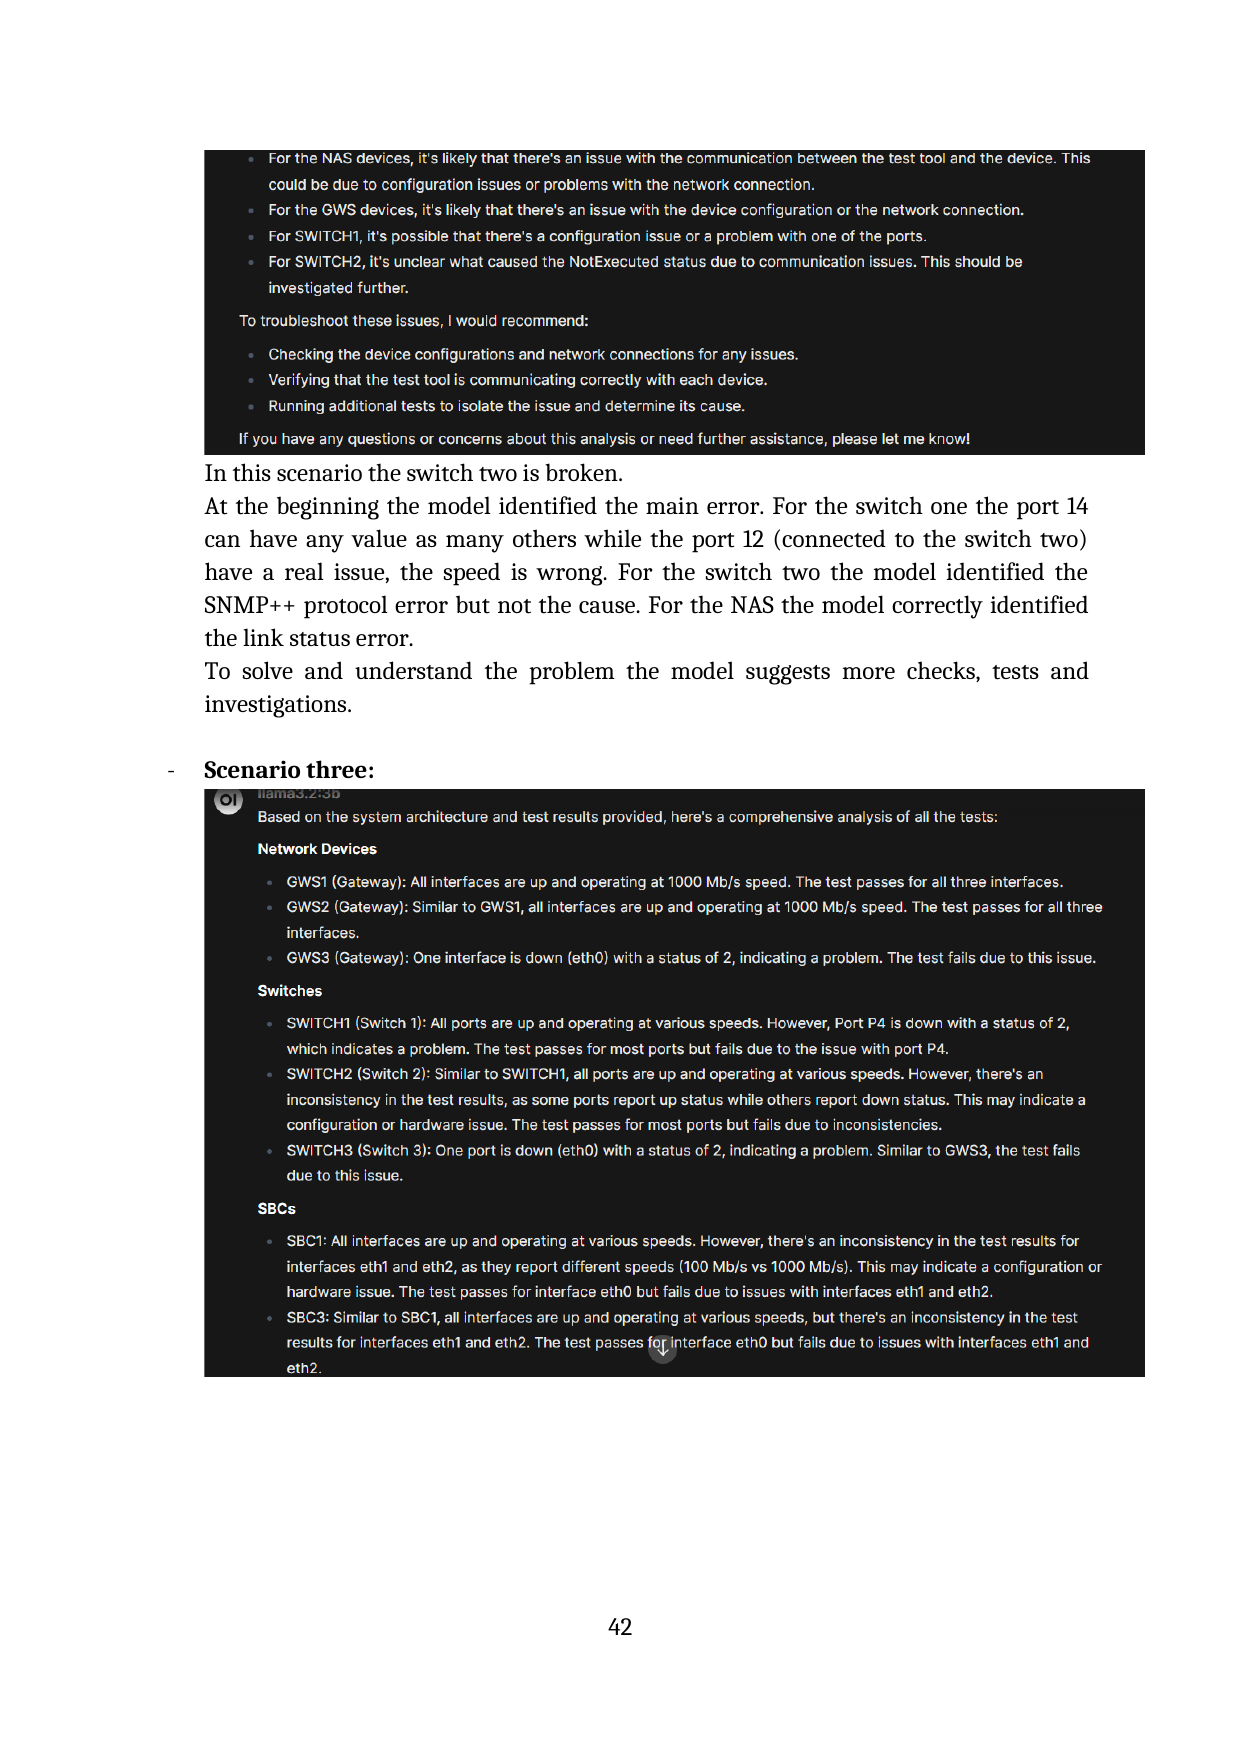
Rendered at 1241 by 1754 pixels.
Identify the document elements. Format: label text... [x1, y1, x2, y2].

list In this scenario the switch two is broken. [204, 459, 1090, 488]
picture [204, 150, 1145, 455]
list To solve and understand the problem the model suggests more checks, tests and investigations. [204, 657, 1090, 719]
list Scenario three: [167, 756, 1090, 785]
list At the beginning the model identified the main error. For the switch one the port 14 can have any value as many others while the port 12 (connected to the switch two) have a real issue, the speed is wrong. For the switch two the model identified the SNMP++ protocol error but not the cause. For the NAS the model correctly identified the link status error. [204, 492, 1090, 653]
picture [204, 789, 1145, 1377]
